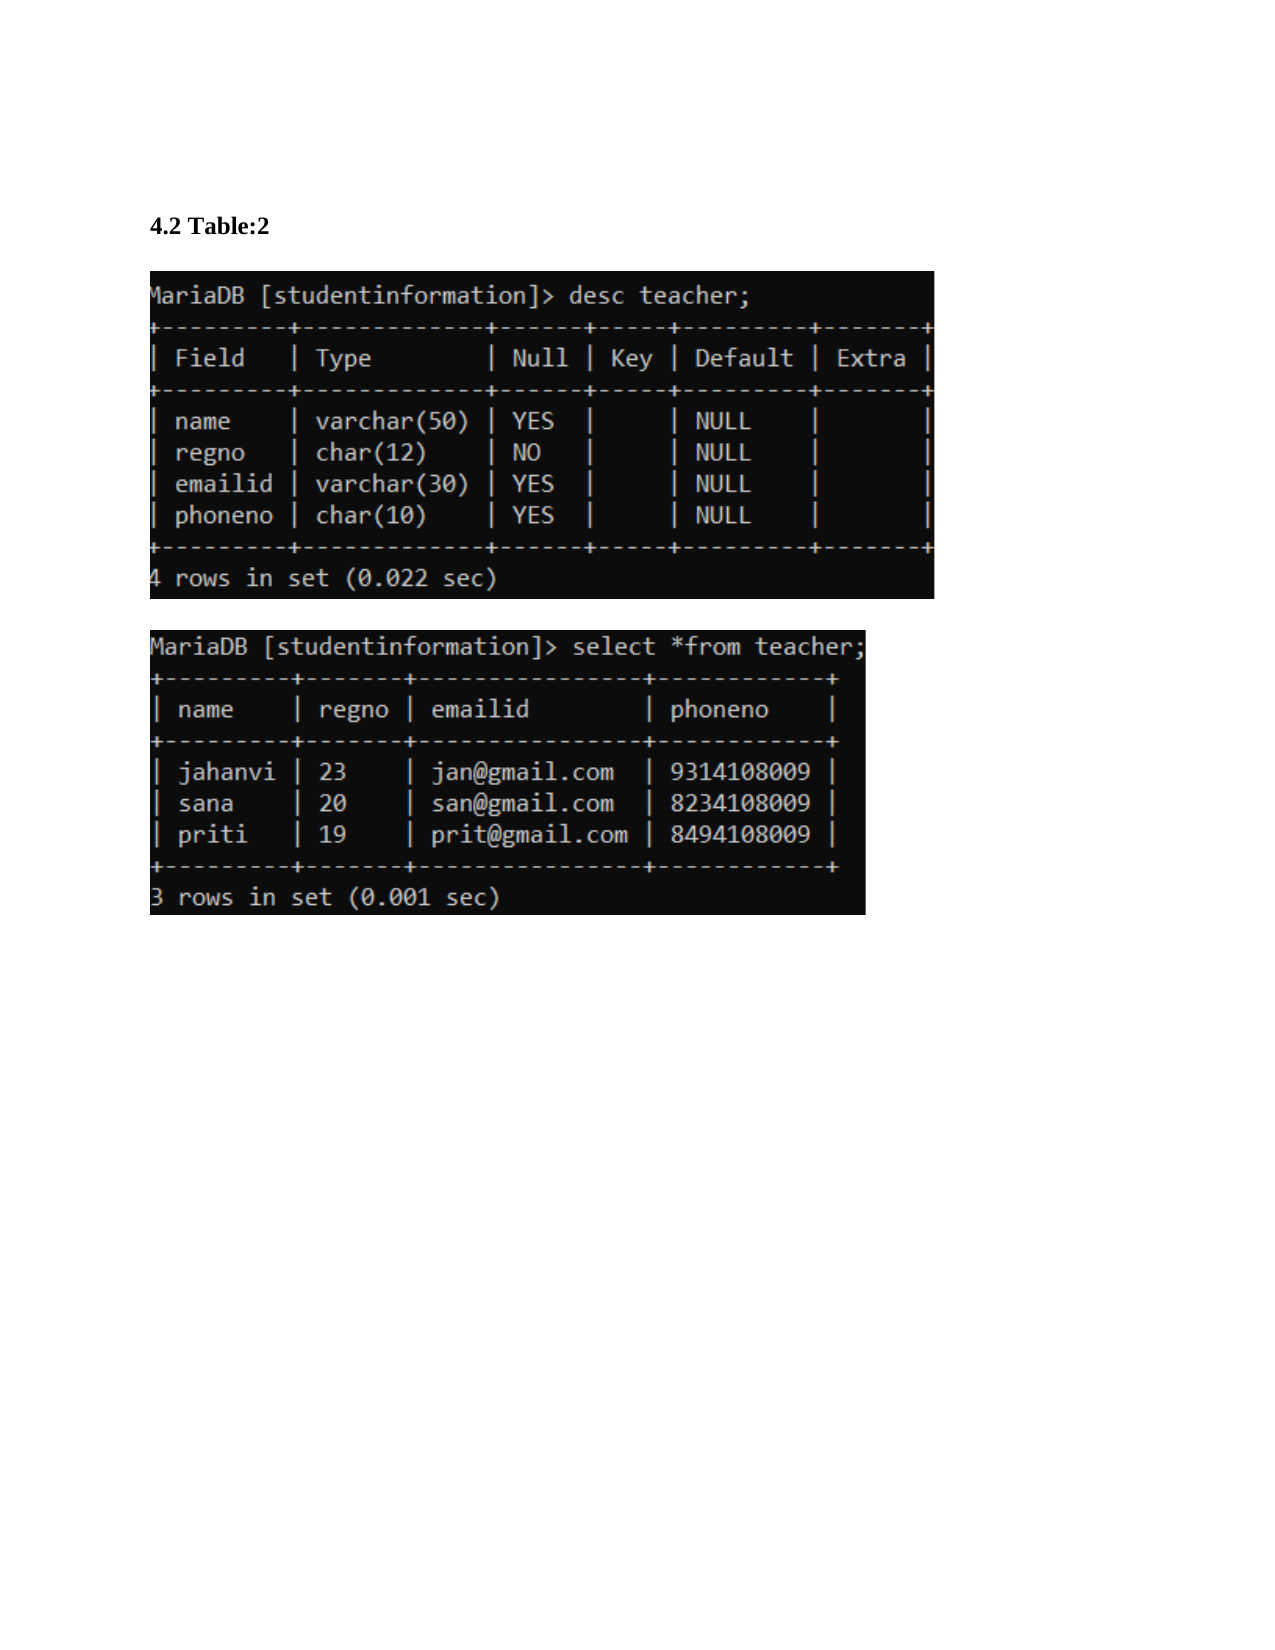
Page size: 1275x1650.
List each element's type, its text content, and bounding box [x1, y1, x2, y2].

text 4.2 Table:2 [150, 211, 1125, 239]
picture [150, 271, 935, 599]
picture [150, 630, 866, 915]
